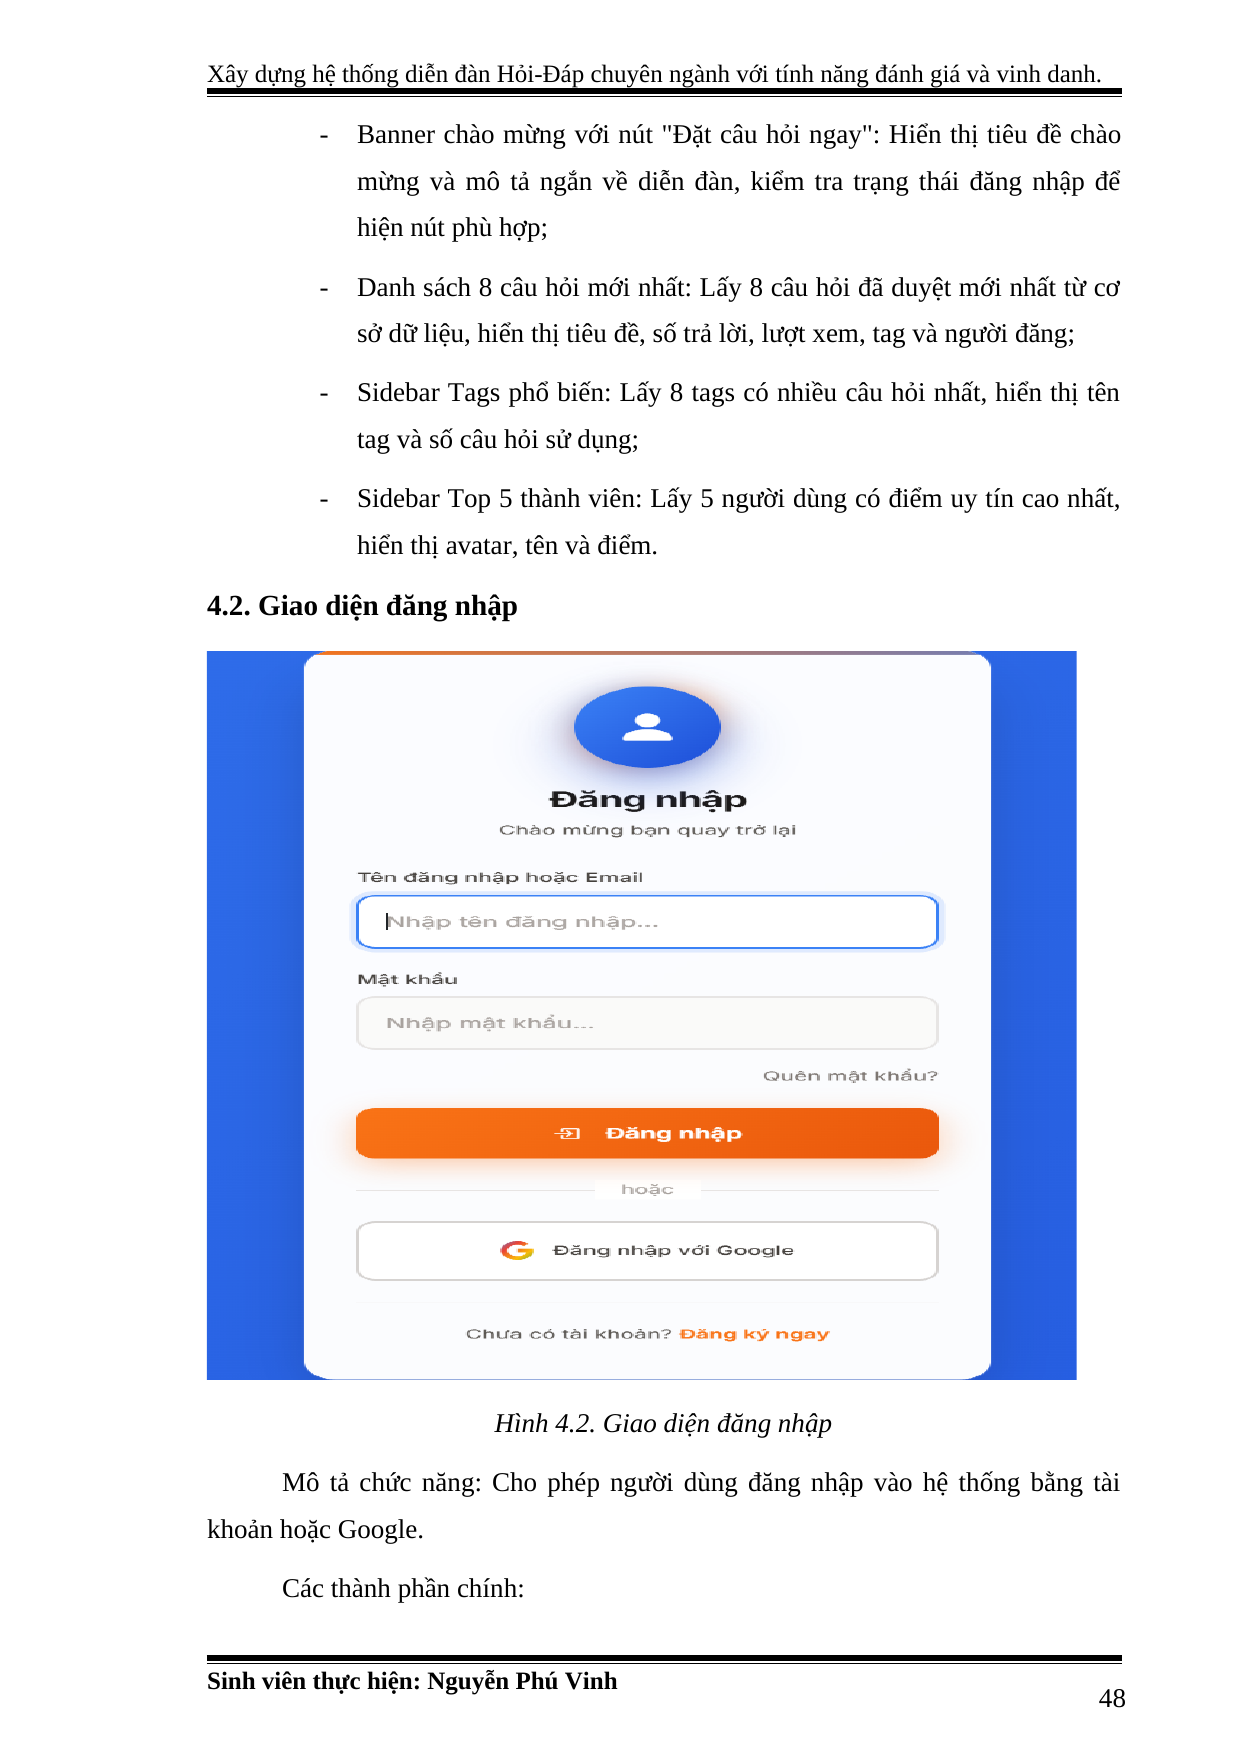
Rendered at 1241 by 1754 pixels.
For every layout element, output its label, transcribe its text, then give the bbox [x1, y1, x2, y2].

list Sidebar Top 5 thành viên: Lấy 5 người dùng có điểm uy tín cao nhất, hiển thị avatar, tên và điểm. [319, 482, 1122, 560]
text Hình 4.2. Giao diện đăng nhập [207, 1407, 1122, 1438]
text Các thành phần chính: [207, 1572, 1122, 1603]
list Sidebar Tags phổ biến: Lấy 8 tags có nhiều câu hỏi nhất, hiển thị tên tag và số câu hỏi sử dụng; [319, 376, 1122, 454]
picture [206, 651, 1077, 1380]
list Banner chào mừng với nút "Đặt câu hỏi ngay": Hiển thị tiêu đề chào mừng và mô tả ngắn về diễn đàn, kiểm tra trạng thái đăng nhập để hiện nút phù hợp; [319, 118, 1122, 243]
text Mô tả chức năng: Cho phép người dùng đăng nhập vào hệ thống bằng tài khoản hoặc Google. [207, 1466, 1122, 1544]
subtitle Giao diện đăng nhập [207, 588, 1122, 622]
list Danh sách 8 câu hỏi mới nhất: Lấy 8 câu hỏi đã duyệt mới nhất từ cơ sở dữ liệu, hiển thị tiêu đề, số trả lời, lượt xem, tag và người đăng; [319, 271, 1122, 348]
